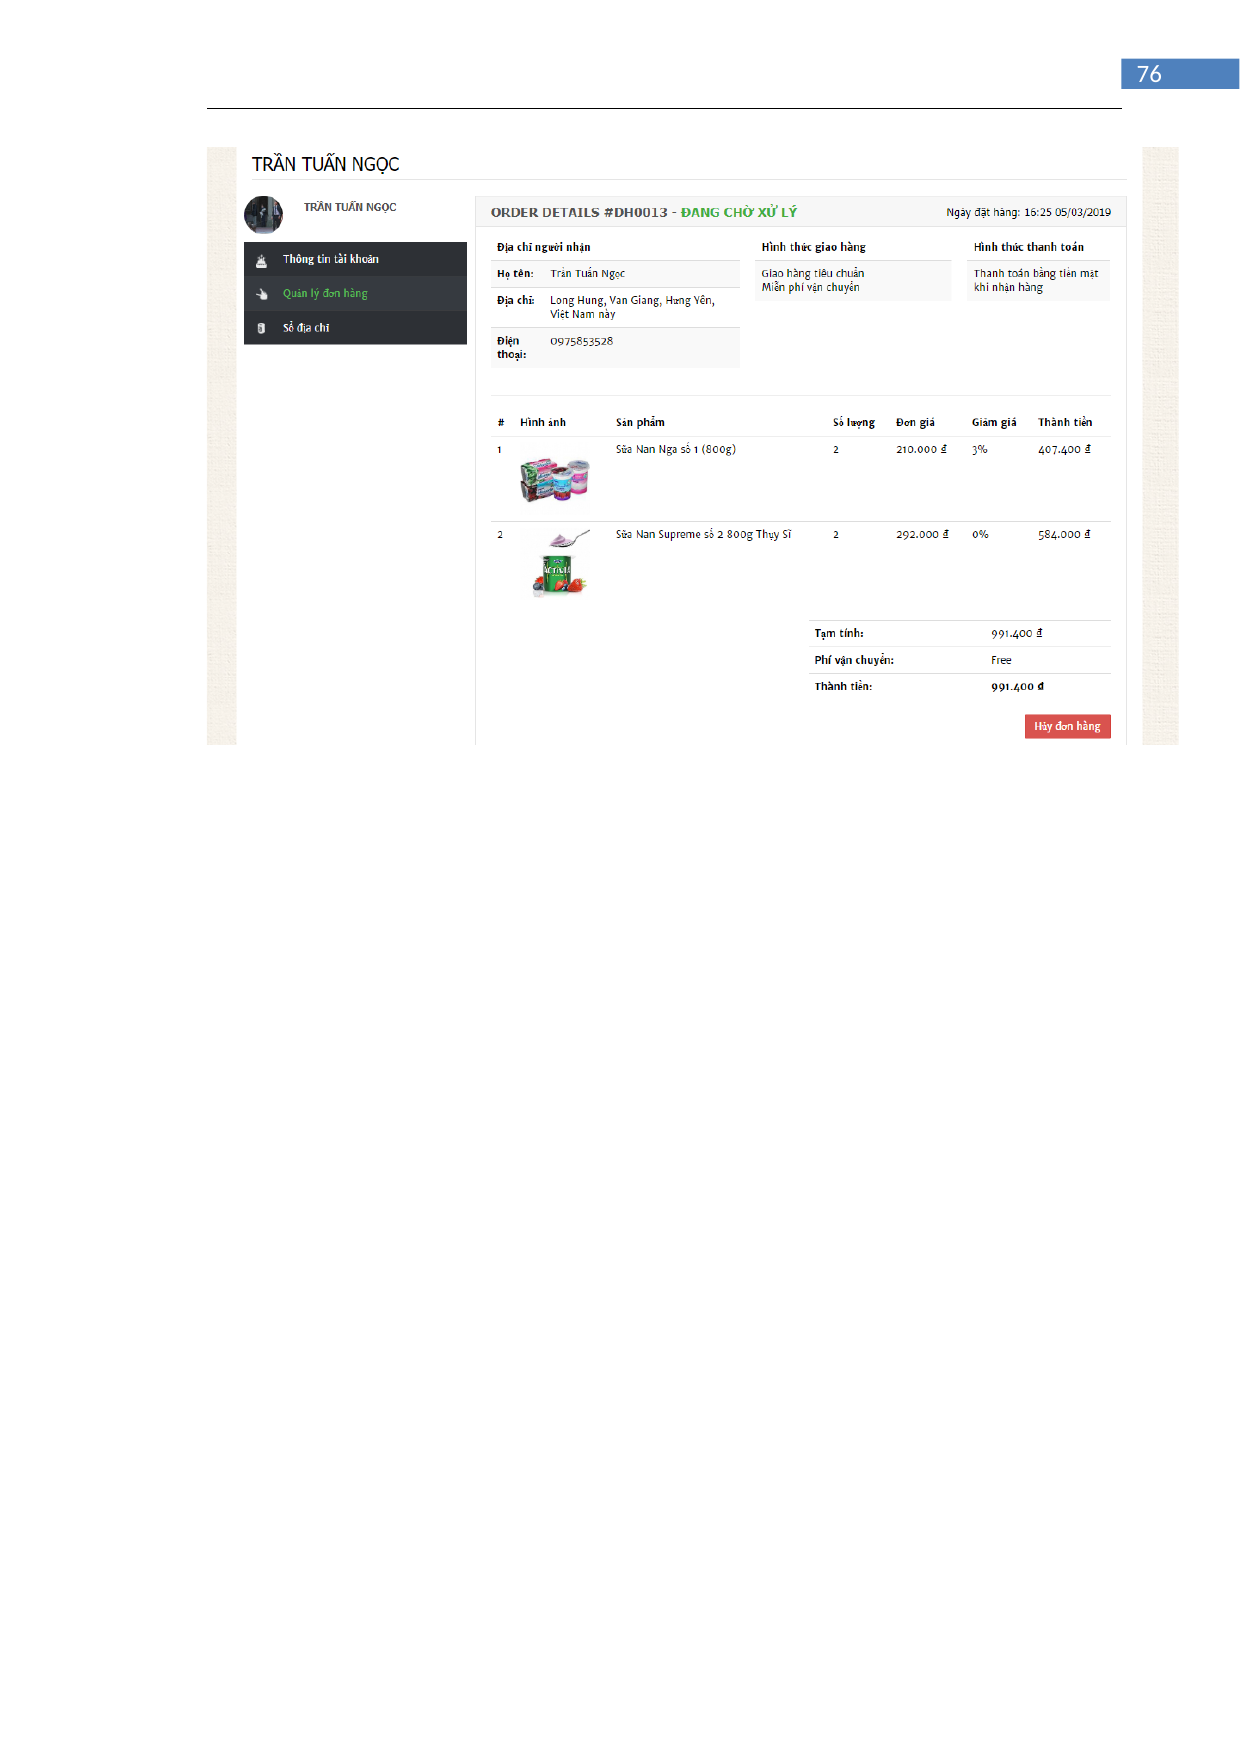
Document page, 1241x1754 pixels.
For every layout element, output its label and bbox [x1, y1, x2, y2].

picture [206, 147, 1179, 745]
